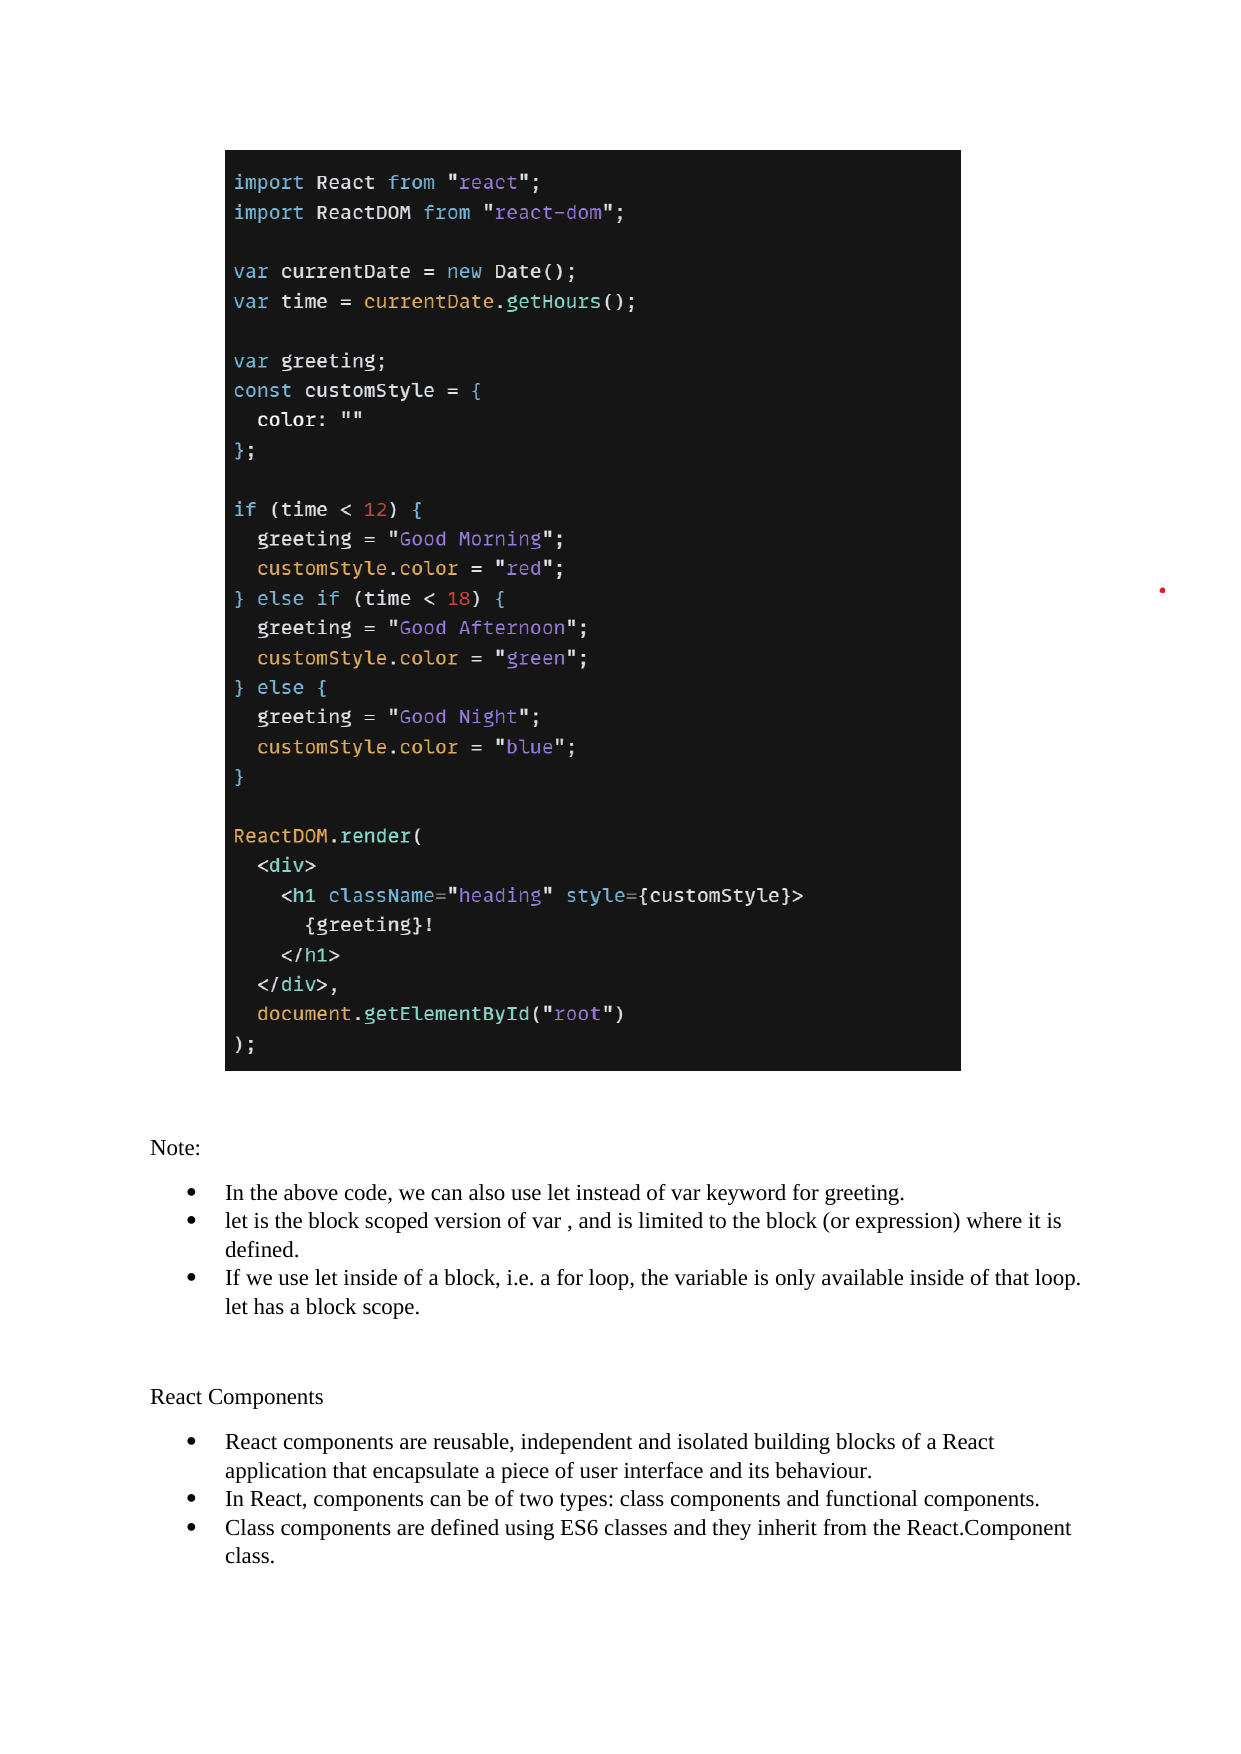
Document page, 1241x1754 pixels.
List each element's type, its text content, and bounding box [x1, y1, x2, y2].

list In the above code, we can also use let instead of var keyword for greeting. [187, 1179, 1090, 1206]
text Note: [150, 1134, 1090, 1160]
picture [225, 150, 1166, 1071]
list In React, components can be of two types: class components and functional components. [187, 1485, 1090, 1511]
list React components are reusable, independent and isolated building blocks of a React application that encapsulate a piece of user interface and its behaviour. [187, 1428, 1090, 1483]
text React Components [150, 1383, 1090, 1409]
list Class components are defined using ES6 classes and they inherit from the React.Component class. [187, 1513, 1090, 1568]
list let is the block scoped version of var , and is limited to the block (or expression) where it is defined. [187, 1208, 1090, 1262]
list If we use let inside of a block, i.e. a for loop, the variable is only available inside of that loop. let has a block scope. [187, 1264, 1090, 1319]
